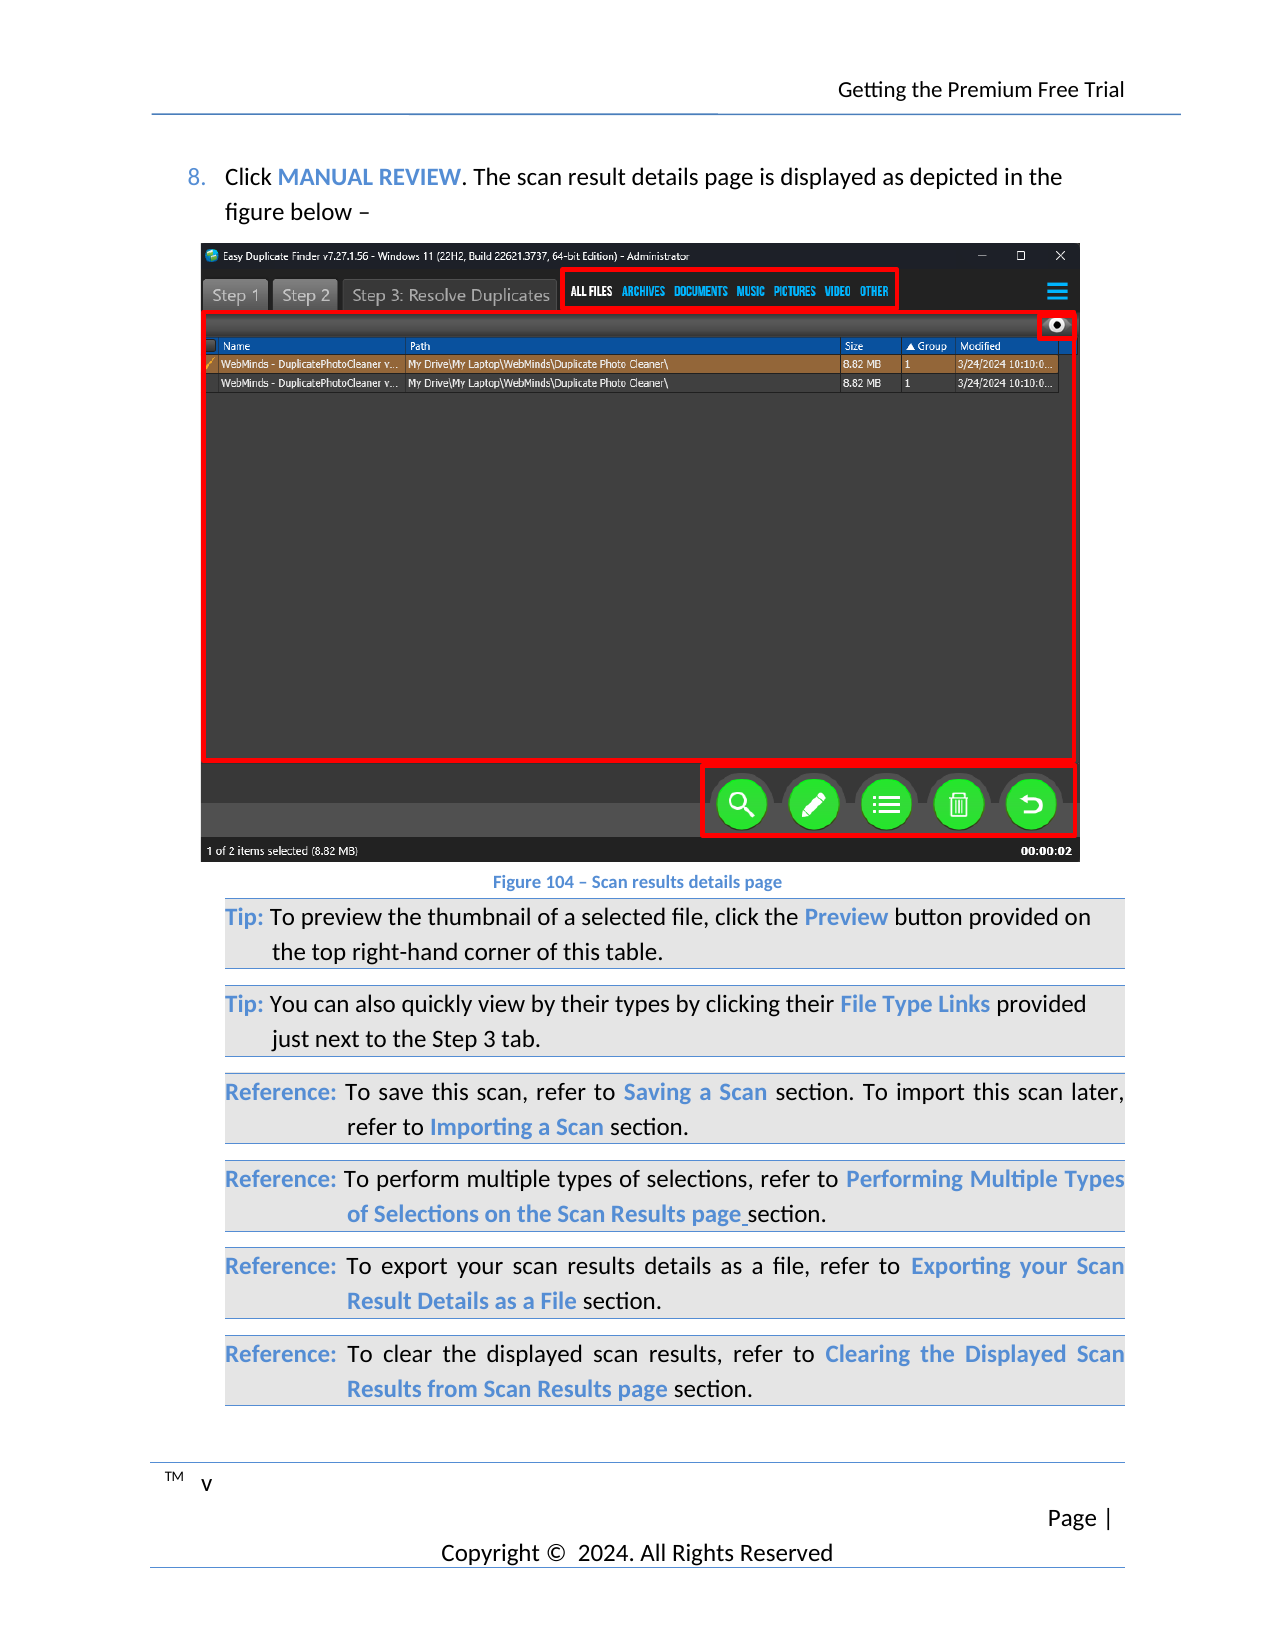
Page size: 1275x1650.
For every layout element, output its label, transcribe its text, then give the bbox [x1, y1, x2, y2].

picture [200, 243, 1080, 862]
text Reference: To perform multiple types of selections, refer to Performing Multiple Types of Selections on the Scan Results page section. [225, 1161, 1125, 1231]
text Figure 104 – Scan results details page [150, 871, 1125, 893]
text Reference: To clear the displayed scan results, refer to Clearing the Displayed Scan Results from Scan Results page section. [225, 1336, 1125, 1405]
text Reference: To save this scan, refer to Saving a Scan section. To import this scan later, refer to Importing a Scan section. [225, 1074, 1125, 1143]
text Tip: To preview the thumbnail of a selected file, click the Preview button provided on the top right-hand corner of this table. [225, 899, 1125, 968]
text Tip: You can also quickly view by their types by clicking their File Type Links provided just next to the Step 3 tab. [225, 986, 1125, 1056]
text Reference: To export your scan results details as a file, refer to Exporting your Scan Result Details as a File section. [225, 1248, 1125, 1318]
list Click MANUAL REVIEW. The scan result details page is displayed as depicted in the figure below – [187, 161, 1125, 227]
